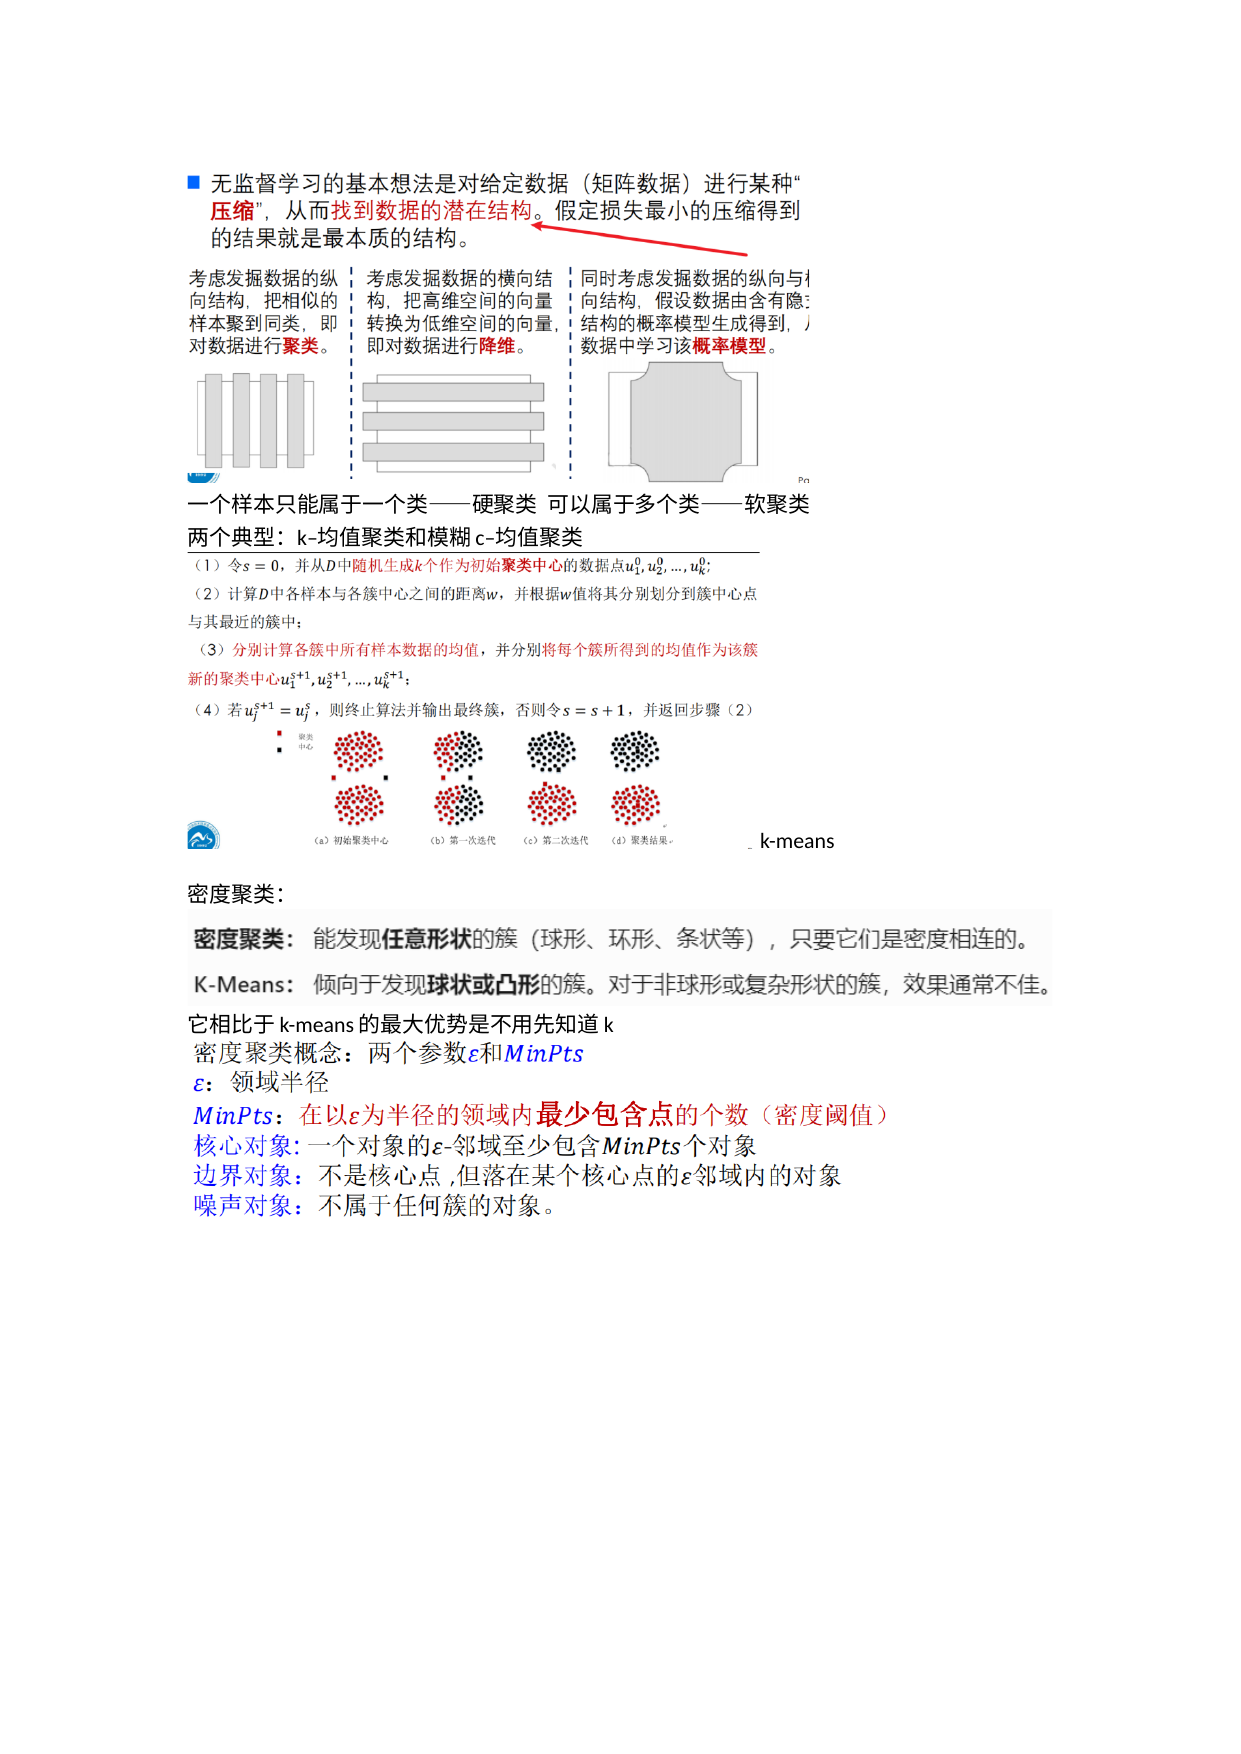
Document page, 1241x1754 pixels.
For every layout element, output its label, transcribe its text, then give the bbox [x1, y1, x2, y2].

picture [187, 1039, 892, 1223]
picture [187, 909, 1053, 1006]
picture [187, 552, 760, 849]
text 一个样本只能属于一个类——硬聚类 可以属于多个类——软聚类 [187, 487, 1053, 519]
text 密度聚类： [187, 877, 1053, 909]
text 两个典型：k–均值聚类和模糊c–均值聚类 [187, 519, 1053, 552]
picture [187, 162, 810, 483]
text 它相比于k-means的最大优势是不用先知道k [187, 1007, 1053, 1039]
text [187, 162, 1053, 487]
